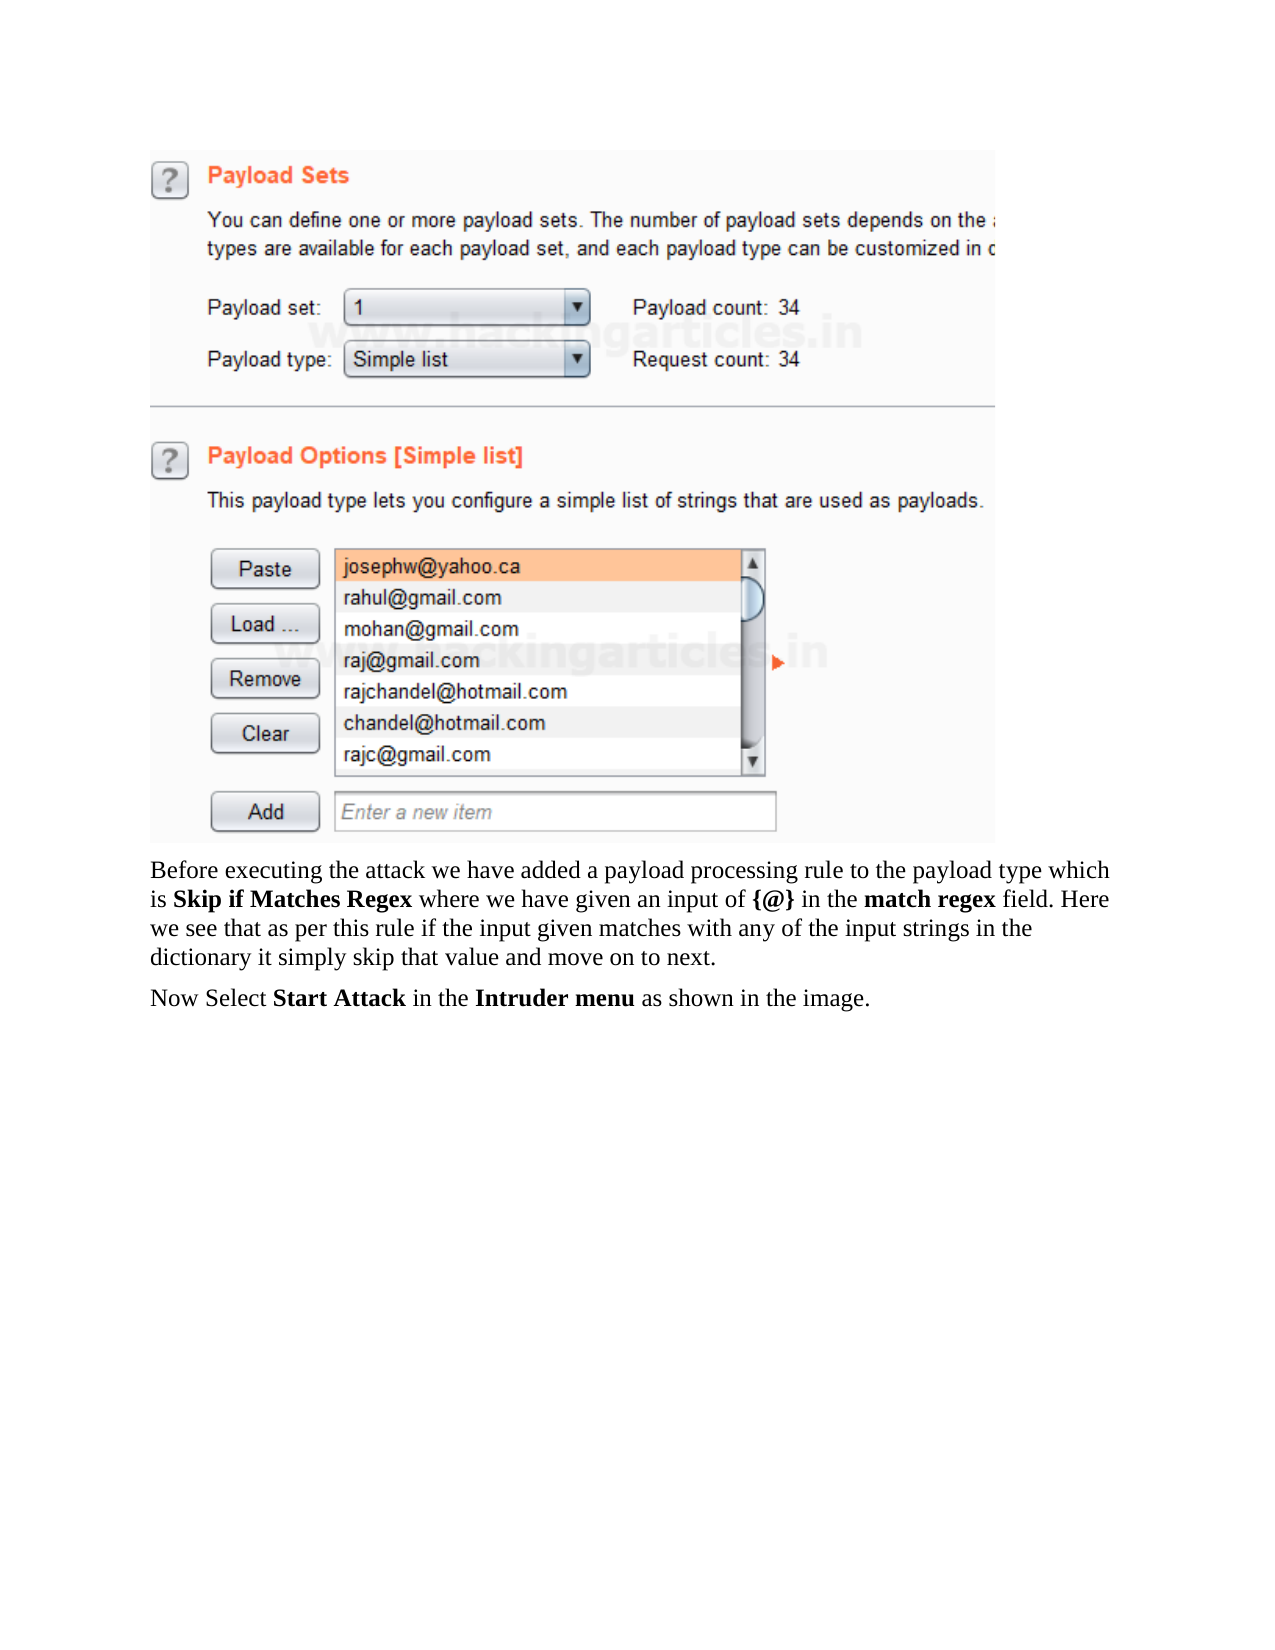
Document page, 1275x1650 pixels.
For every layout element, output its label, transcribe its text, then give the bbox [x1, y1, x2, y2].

text Before executing the attack we have added a payload processing rule to the payload type which is Skip if Matches Regex where we have given an input of {@} in the match regex field. Here we see that as per this rule if the input given matches with any of the input strings in the dictionary it simply skip that value and move on to next. [150, 856, 1110, 971]
text Now Select Start Attack in the Intruder menu as shown in the image. [150, 983, 1117, 1012]
picture [150, 150, 996, 843]
